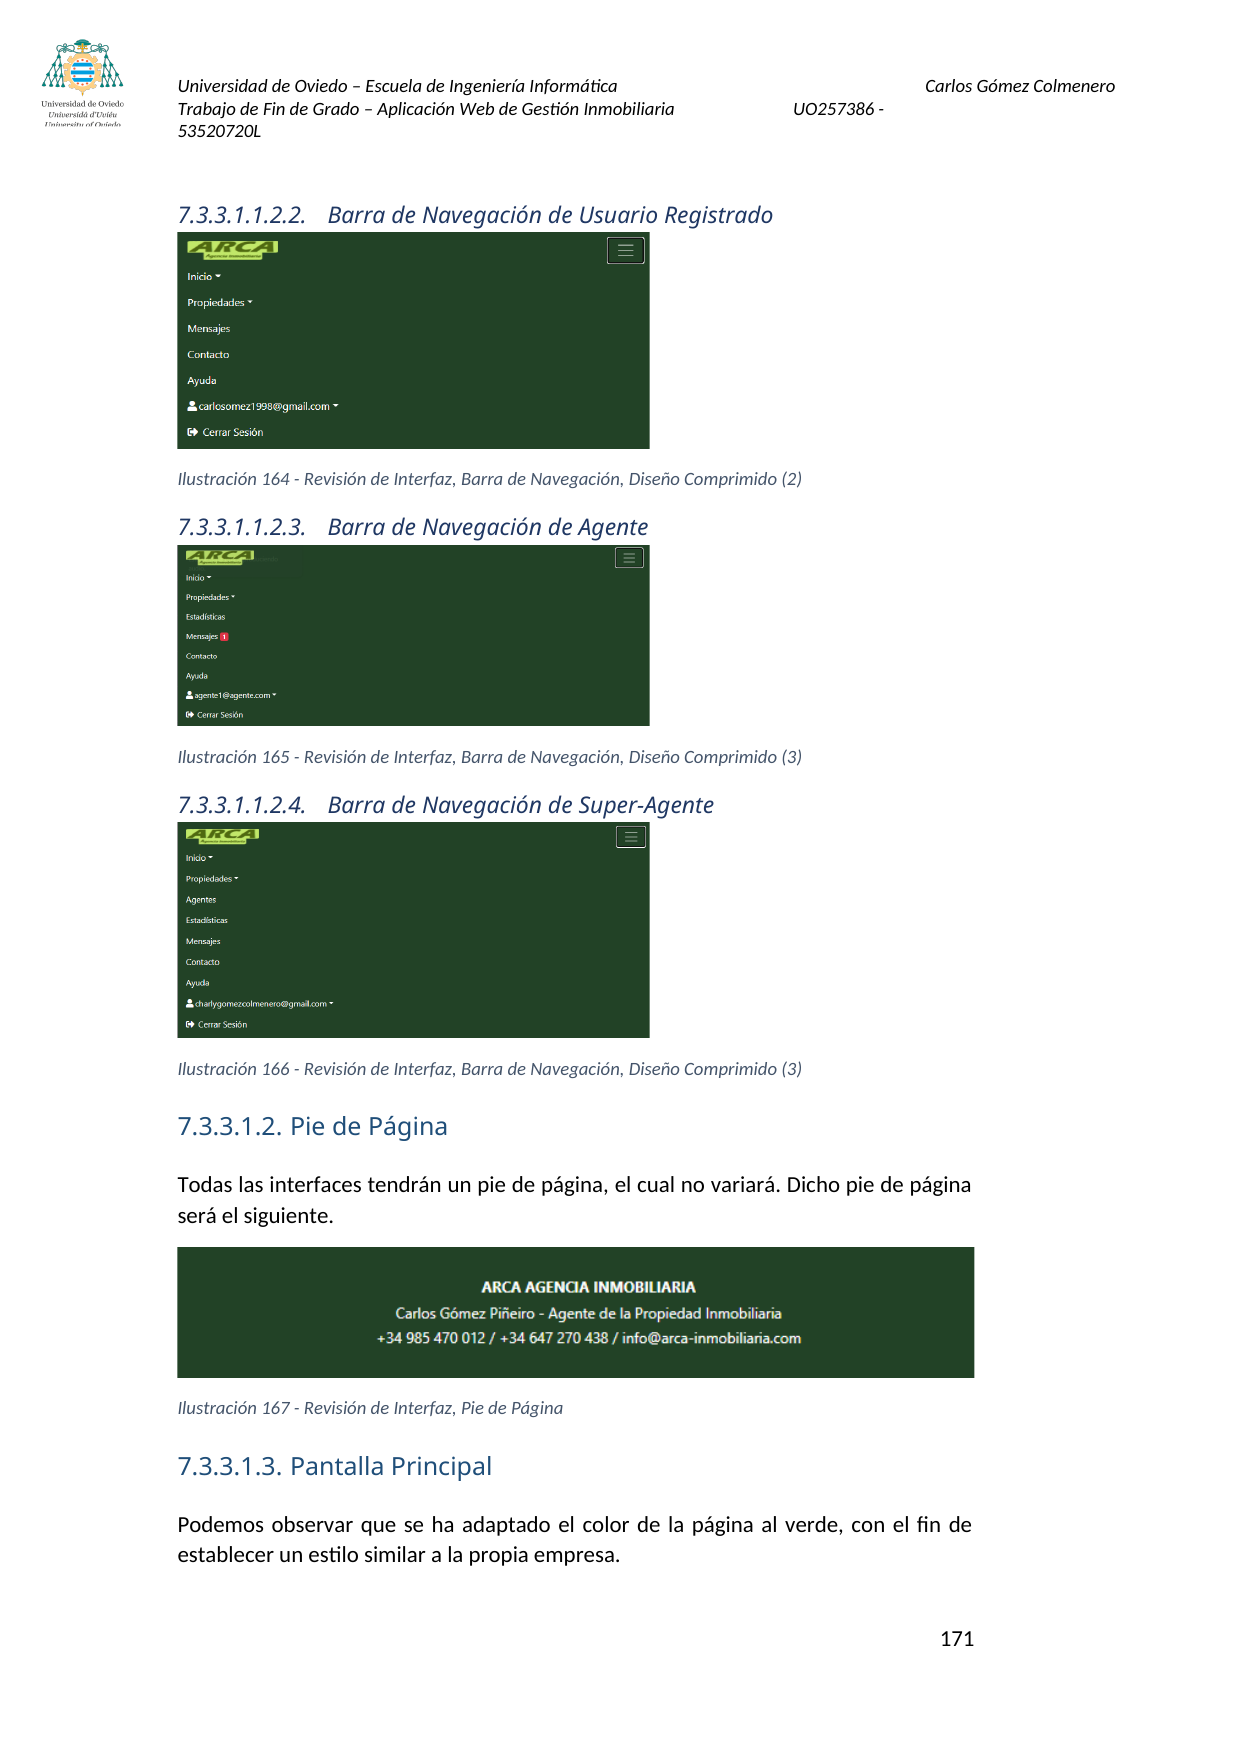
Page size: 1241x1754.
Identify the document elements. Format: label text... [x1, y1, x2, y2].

picture [177, 1247, 975, 1378]
text Ilustración 164 - Revisión de Interfaz, Barra de Navegación, Diseño Comprimido (2) [177, 467, 974, 490]
picture [177, 545, 650, 726]
picture [36, 38, 124, 126]
subtitle Pantalla Principal [177, 1448, 974, 1482]
text Ilustración 167 - Revisión de Interfaz, Pie de Página [177, 1396, 974, 1419]
text Todas las interfaces tendrán un pie de página, el cual no variará. Dicho pie de página será el siguiente. [177, 1171, 974, 1229]
subtitle Barra de Navegación de Super-Agente [177, 789, 974, 820]
picture [177, 232, 650, 449]
subtitle Barra de Navegación de Agente [177, 511, 974, 542]
text Ilustración 165 - Revisión de Interfaz, Barra de Navegación, Diseño Comprimido (3) [177, 745, 974, 768]
subtitle Barra de Navegación de Usuario Registrado [177, 199, 974, 230]
picture [177, 822, 650, 1038]
subtitle Pie de Página [177, 1109, 974, 1143]
text Ilustración 166 - Revisión de Interfaz, Barra de Navegación, Diseño Comprimido (3) [177, 1057, 974, 1079]
text Podemos observar que se ha adaptado el color de la página al verde, con el fin de establecer un estilo similar a la propia empresa. [177, 1510, 974, 1568]
